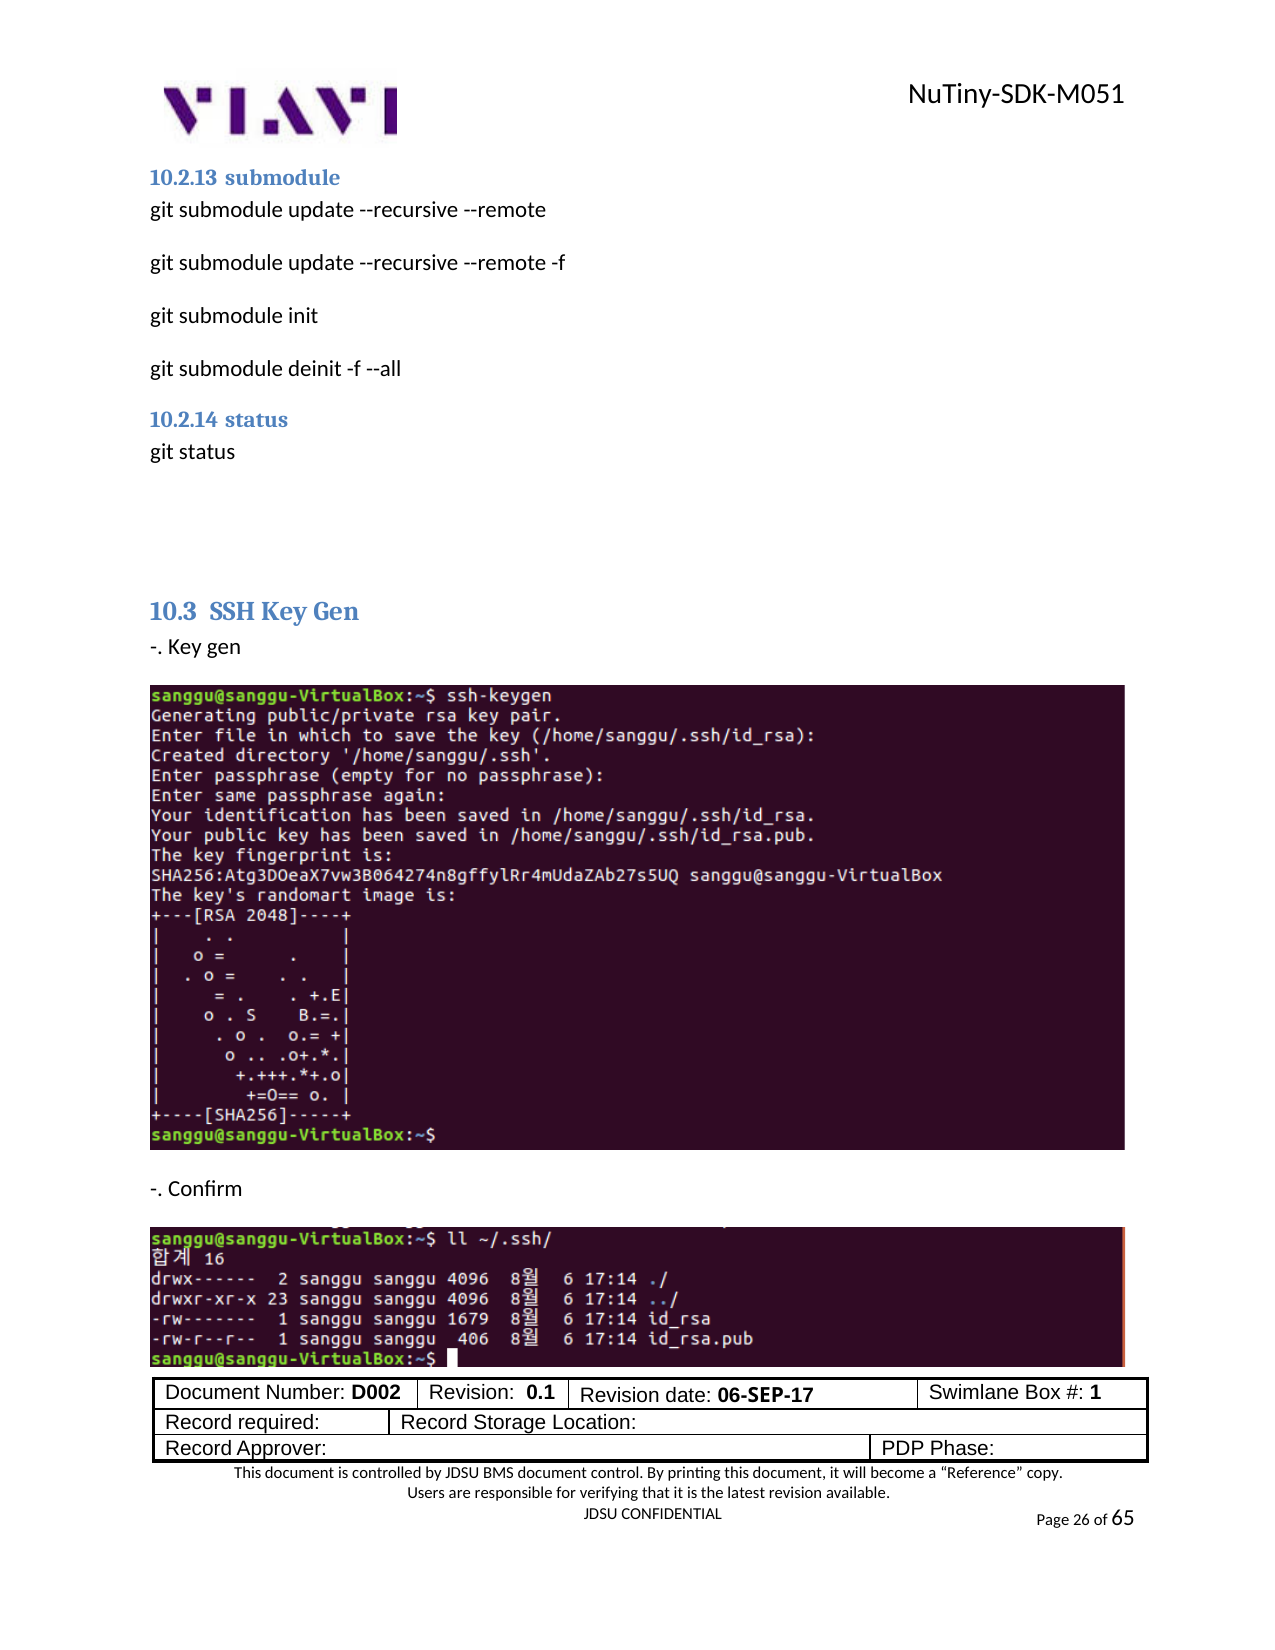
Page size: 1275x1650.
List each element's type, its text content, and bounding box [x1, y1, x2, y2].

text git submodule update --recursive --remote [150, 195, 1125, 223]
text git submodule init [150, 301, 1125, 329]
text -. Key gen [150, 632, 1125, 660]
text git status [150, 437, 1125, 465]
subtitle submodule [150, 165, 1125, 191]
subtitle status [150, 407, 1125, 433]
text git submodule deinit -f --all [150, 354, 1125, 382]
text git submodule update --recursive --remote -f [150, 248, 1125, 276]
picture [150, 685, 1125, 1150]
subtitle SSH Key Gen [150, 596, 1125, 627]
picture [162, 68, 397, 146]
text -. Confirm [150, 1174, 1125, 1202]
picture [150, 1227, 1125, 1367]
